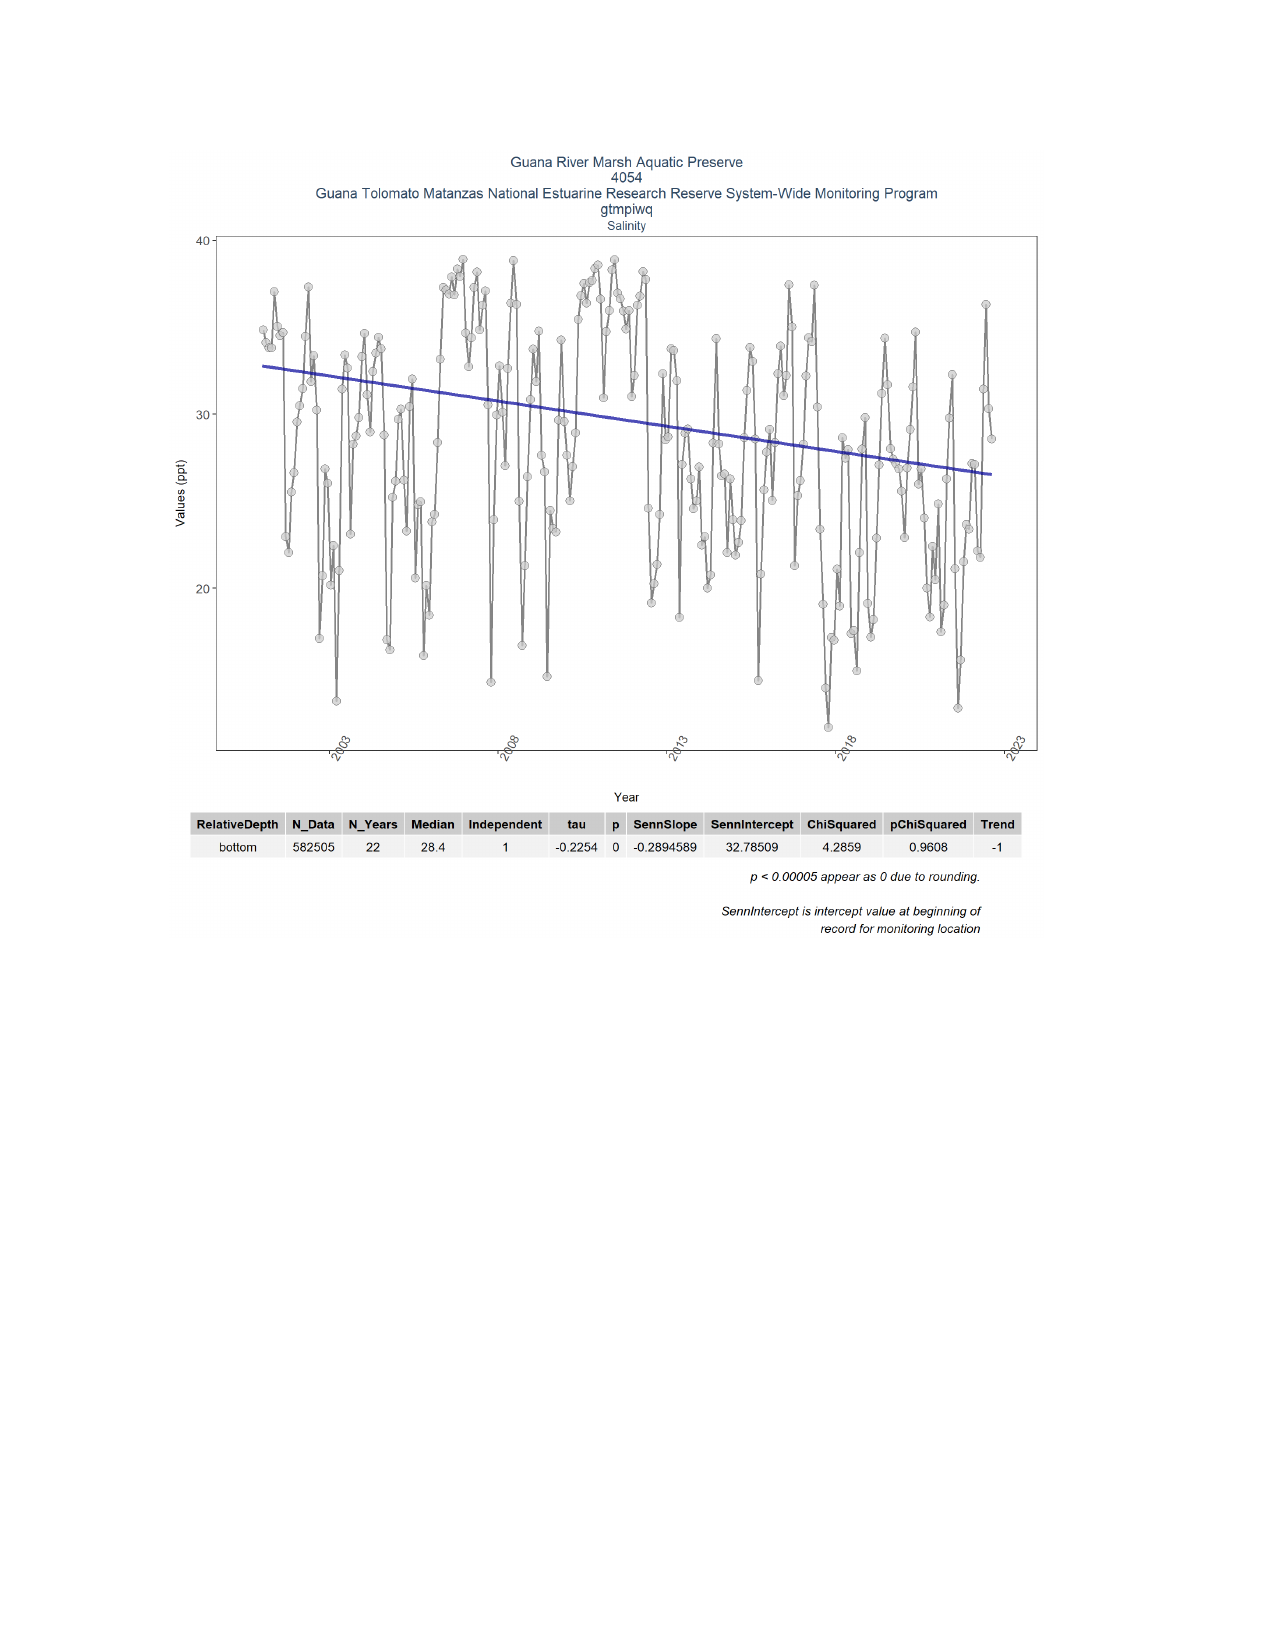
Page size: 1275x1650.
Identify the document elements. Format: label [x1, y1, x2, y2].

picture [168, 150, 1044, 938]
